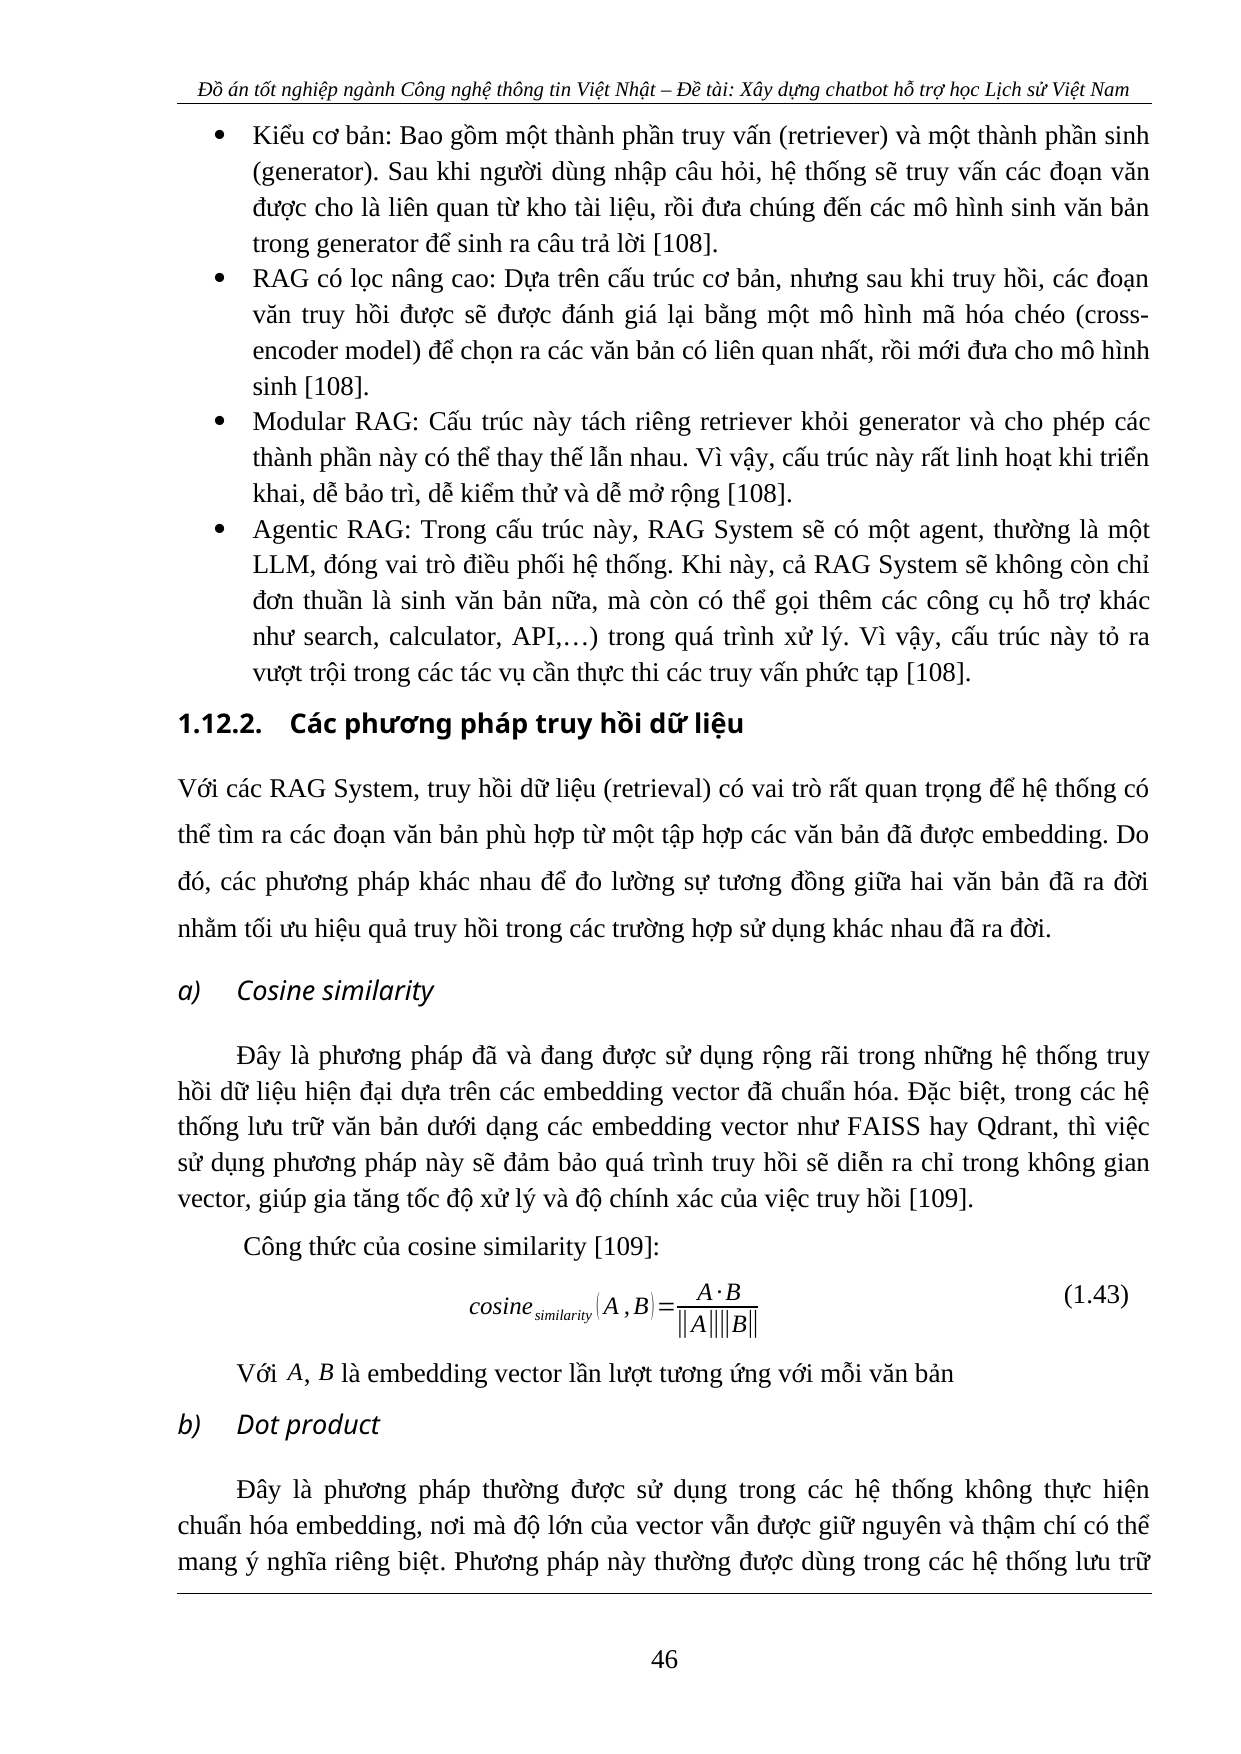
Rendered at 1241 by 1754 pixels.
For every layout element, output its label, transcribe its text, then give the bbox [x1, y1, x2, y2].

list Agentic RAG: Trong cấu trúc này, RAG System sẽ có một agent, thường là một LLM, đóng vai trò điều phối hệ thống. Khi này, cả RAG System sẽ không còn chỉ đơn thuần là sinh văn bản nữa, mà còn có thể gọi thêm các công cụ hỗ trợ khác như search, calculator, API,…) trong quá trình xử lý. Vì vậy, cấu trúc này tỏ ra vượt trội trong các tác vụ cần thực thi các truy vấn phức tạp . [215, 513, 1152, 687]
subtitle Các phương pháp truy hồi dữ liệu [177, 704, 1152, 741]
table_header [177, 1278, 1052, 1345]
subtitle Dot product [177, 1405, 1152, 1442]
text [177, 1473, 1152, 1576]
table_header (1.43) [1052, 1278, 1152, 1345]
text Đây là phương pháp đã và đang được sử dụng rộng rãi trong những hệ thống truy hồi dữ liệu hiện đại dựa trên các embedding vector đã chuẩn hóa. Đặc biệt, trong các hệ thống lưu trữ văn bản dưới dạng các embedding vector như FAISS hay Qdrant, thì việc sử dụng phương pháp này sẽ đảm bảo quá trình truy hồi sẽ diễn ra chỉ trong không gian vector, giúp gia tăng tốc độ xử lý và độ chính xác của việc truy hồi . [177, 1039, 1152, 1213]
text Công thức của cosine similarity : [177, 1230, 1152, 1261]
text Với , là embedding vector lần lượt tương ứng với mỗi văn bản [236, 1357, 1152, 1388]
list RAG có lọc nâng cao: Dựa trên cấu trúc cơ bản, nhưng sau khi truy hồi, các đoạn văn truy hồi được sẽ được đánh giá lại bằng một mô hình mã hóa chéo (cross-encoder model) để chọn ra các văn bản có liên quan nhất, rồi mới đưa cho mô hình sinh . [215, 262, 1152, 401]
list Kiểu cơ bản: Bao gồm một thành phần truy vấn (retriever) và một thành phần sinh (generator). Sau khi người dùng nhập câu hỏi, hệ thống sẽ truy vấn các đoạn văn được cho là liên quan từ kho tài liệu, rồi đưa chúng đến các mô hình sinh văn bản trong generator để sinh ra câu trả lời . [215, 119, 1152, 258]
text Với các RAG System, truy hồi dữ liệu (retrieval) có vai trò rất quan trọng để hệ thống có thể tìm ra các đoạn văn bản phù hợp từ một tập hợp các văn bản đã được embedding. Do đó, các phương pháp khác nhau để đo lường sự tương đồng giữa hai văn bản đã ra đời nhằm tối ưu hiệu quả truy hồi trong các trường hợp sử dụng khác nhau đã ra đời. [177, 772, 1152, 943]
subtitle Cosine similarity [177, 971, 1152, 1008]
list Modular RAG: Cấu trúc này tách riêng retriever khỏi generator và cho phép các thành phần này có thể thay thế lẫn nhau. Vì vậy, cấu trúc này rất linh hoạt khi triển khai, dễ bảo trì, dễ kiểm thử và dễ mở rộng . [215, 406, 1152, 508]
